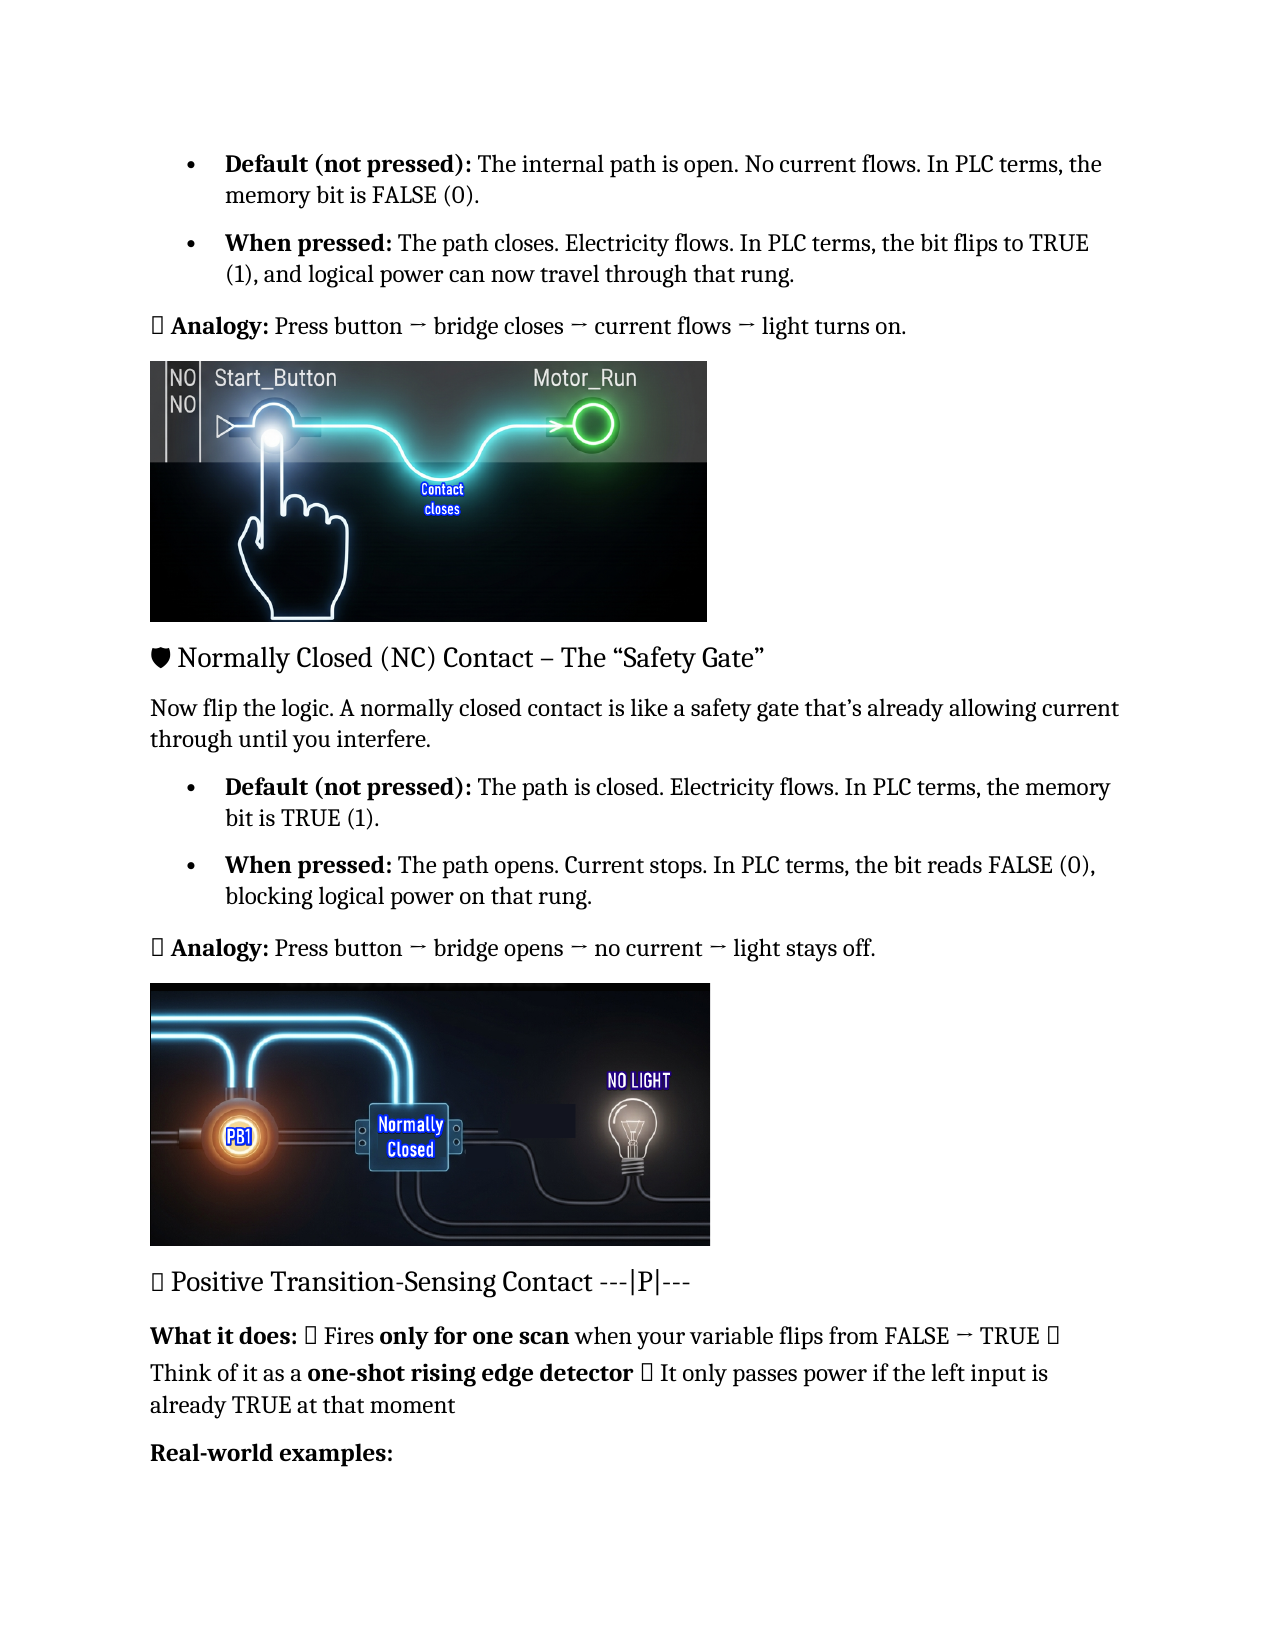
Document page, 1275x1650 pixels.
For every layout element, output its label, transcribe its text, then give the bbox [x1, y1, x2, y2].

text Real-world examples: [150, 1439, 1125, 1467]
list Default (not pressed): The path is closed. Electricity flows. In PLC terms, the memory bit is TRUE (1). [187, 772, 1125, 832]
picture [150, 361, 707, 622]
text What it does: ✅ Fires only for one scan when your variable flips from FALSE → TRUE ✅ Think of it as a one-shot rising edge detector ✅ It only passes power if the left input is already TRUE at that moment [150, 1318, 1125, 1420]
text ✨ Positive Transition-Sensing Contact ---|P|--- [150, 1264, 1125, 1298]
picture [150, 983, 711, 1246]
text 🛡️ Normally Closed (NC) Contact – The “Safety Gate” [150, 640, 1125, 674]
list When pressed: The path closes. Electricity flows. In PLC terms, the bit flips to TRUE (1), and logical power can now travel through that rung. [187, 229, 1125, 288]
text ✅ Analogy: Press button → bridge closes → current flows → light turns on. [150, 307, 1125, 342]
text Now flip the logic. A normally closed contact is like a safety gate that’s already allowing current through until you interfere. [150, 694, 1125, 753]
list Default (not pressed): The internal path is open. No current flows. In PLC terms, the memory bit is FALSE (0). [187, 150, 1125, 210]
text ✅ Analogy: Press button → bridge opens → no current → light stays off. [150, 930, 1125, 964]
list When pressed: The path opens. Current stops. In PLC terms, the bit reads FALSE (0), blocking logical power on that rung. [187, 851, 1125, 911]
